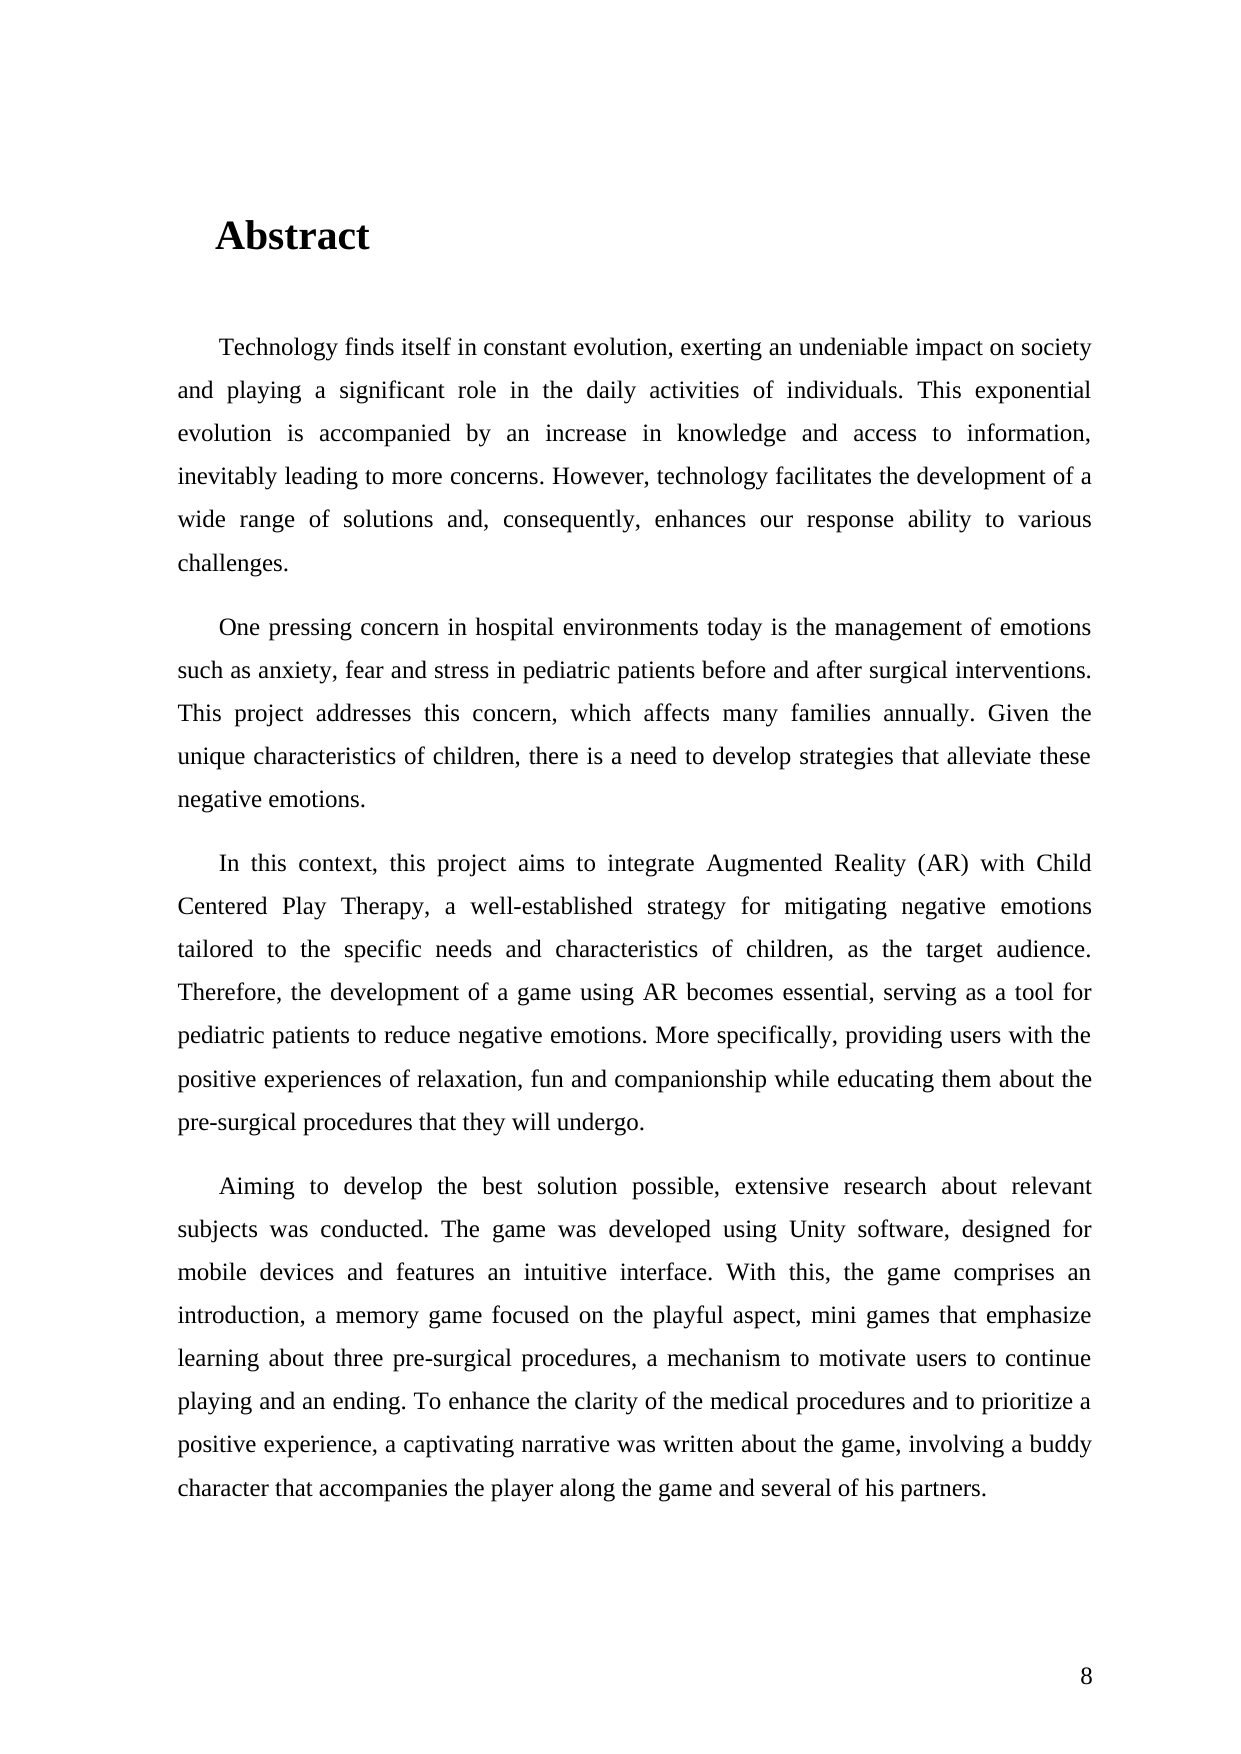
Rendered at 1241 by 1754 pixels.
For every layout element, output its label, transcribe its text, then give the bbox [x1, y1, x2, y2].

text Aiming to develop the best solution possible, extensive research about relevant subjects was conducted. The game was developed using Unity software, designed for mobile devices and features an intuitive interface. With this, the game comprises an introduction, a memory game focused on the playful aspect, mini games that emphasize learning about three pre-surgical procedures, a mechanism to motivate users to continue playing and an ending. To enhance the clarity of the medical procedures and to prioritize a positive experience, a captivating narrative was written about the game, involving a buddy character that accompanies the player along the game and several of his partners. [177, 1171, 1092, 1501]
text Technology finds itself in constant evolution, exerting an undeniable impact on society and playing a significant role in the daily activities of individuals. This exponential evolution is accompanied by an increase in knowledge and access to information, inevitably leading to more concerns. However, technology facilitates the development of a wide range of solutions and, consequently, enhances our response ability to various challenges. [177, 332, 1092, 576]
text One pressing concern in hospital environments today is the management of emotions such as anxiety, fear and stress in pediatric patients before and after surgical interventions. This project addresses this concern, which affects many families annually. Given the unique characteristics of children, there is a need to develop strategies that alleviate these negative emotions. [177, 612, 1092, 813]
text In this context, this project aims to integrate Augmented Reality (AR) with Child Centered Play Therapy, a well-established strategy for mitigating negative emotions tailored to the specific needs and characteristics of children, as the target audience. Therefore, the development of a game using AR becomes essential, serving as a tool for pediatric patients to reduce negative emotions. More specifically, providing users with the positive experiences of relaxation, fun and companionship while educating them about the pre-surgical procedures that they will undergo. [177, 848, 1092, 1136]
subtitle Abstract [215, 210, 1092, 258]
